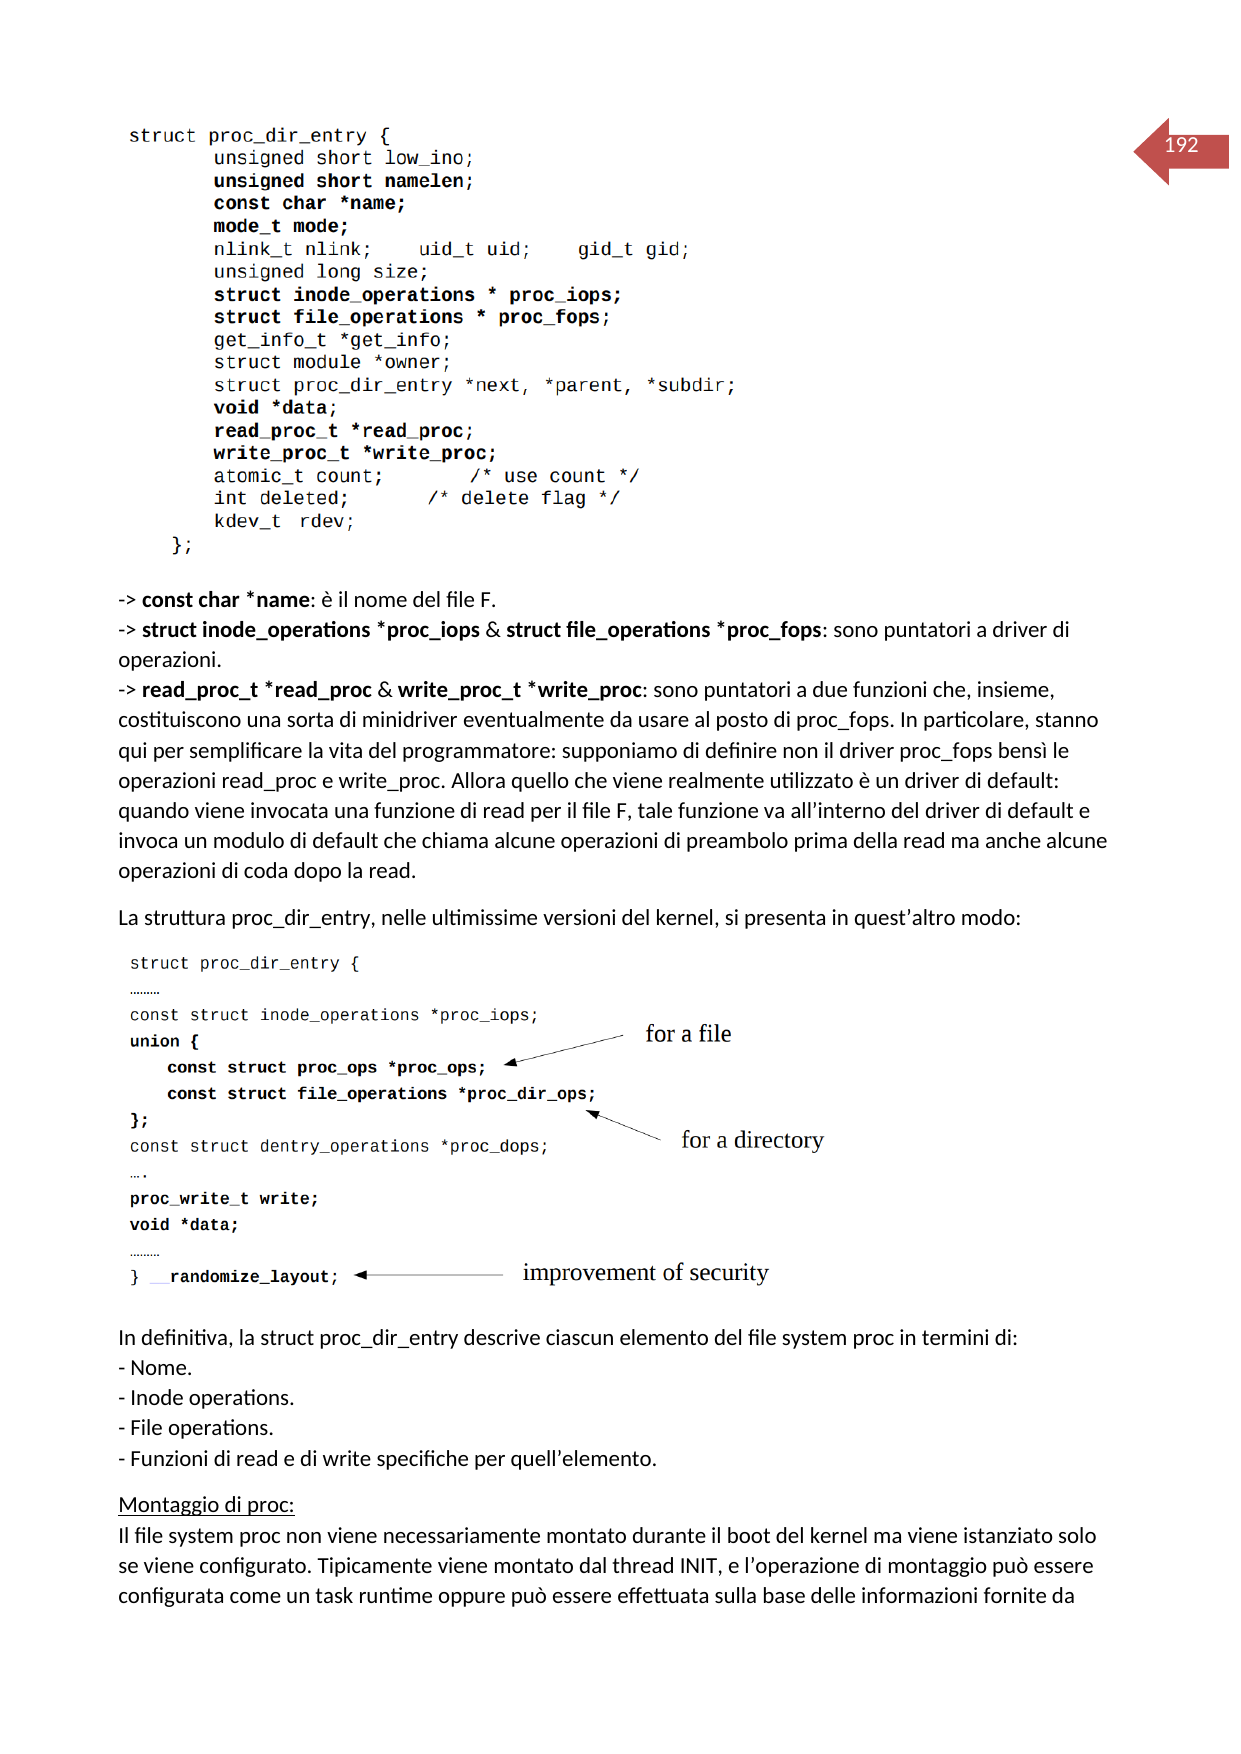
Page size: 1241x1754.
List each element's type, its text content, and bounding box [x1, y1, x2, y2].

text -> const char *name: è il nome del file F. -> struct inode_operations *proc_iops & struct file_operations *proc_fops: sono puntatori a driver di operazioni. -> read_proc_t *read_proc & write_proc_t *write_proc: sono puntatori a due funzioni che, insieme, costituiscono una sorta di minidriver eventualmente da usare al posto di proc_fops. In particolare, stanno qui per semplificare la vita del programmatore: supponiamo di definire non il driver proc_fops bensì le operazioni read_proc e write_proc. Allora quello che viene realmente utilizzato è un driver di default: quando viene invocata una funzione di read per il file F, tale funzione va all’interno del driver di default e invoca un modulo di default che chiama alcune operazioni di preambolo prima della read ma anche alcune operazioni di coda dopo la read. [118, 585, 1122, 884]
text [118, 1491, 1122, 1609]
picture [118, 118, 757, 566]
text In definitiva, la struct proc_dir_entry descrive ciascun elemento del file system proc in termini di: - Nome. - Inode operations. - File operations. - Funzioni di read e di write specifiche per quell’elemento. [118, 1323, 1122, 1472]
text La struttura proc_dir_entry, nelle ultimissime versioni del kernel, si presenta in quest’altro modo: [118, 903, 1122, 931]
picture [118, 950, 834, 1304]
